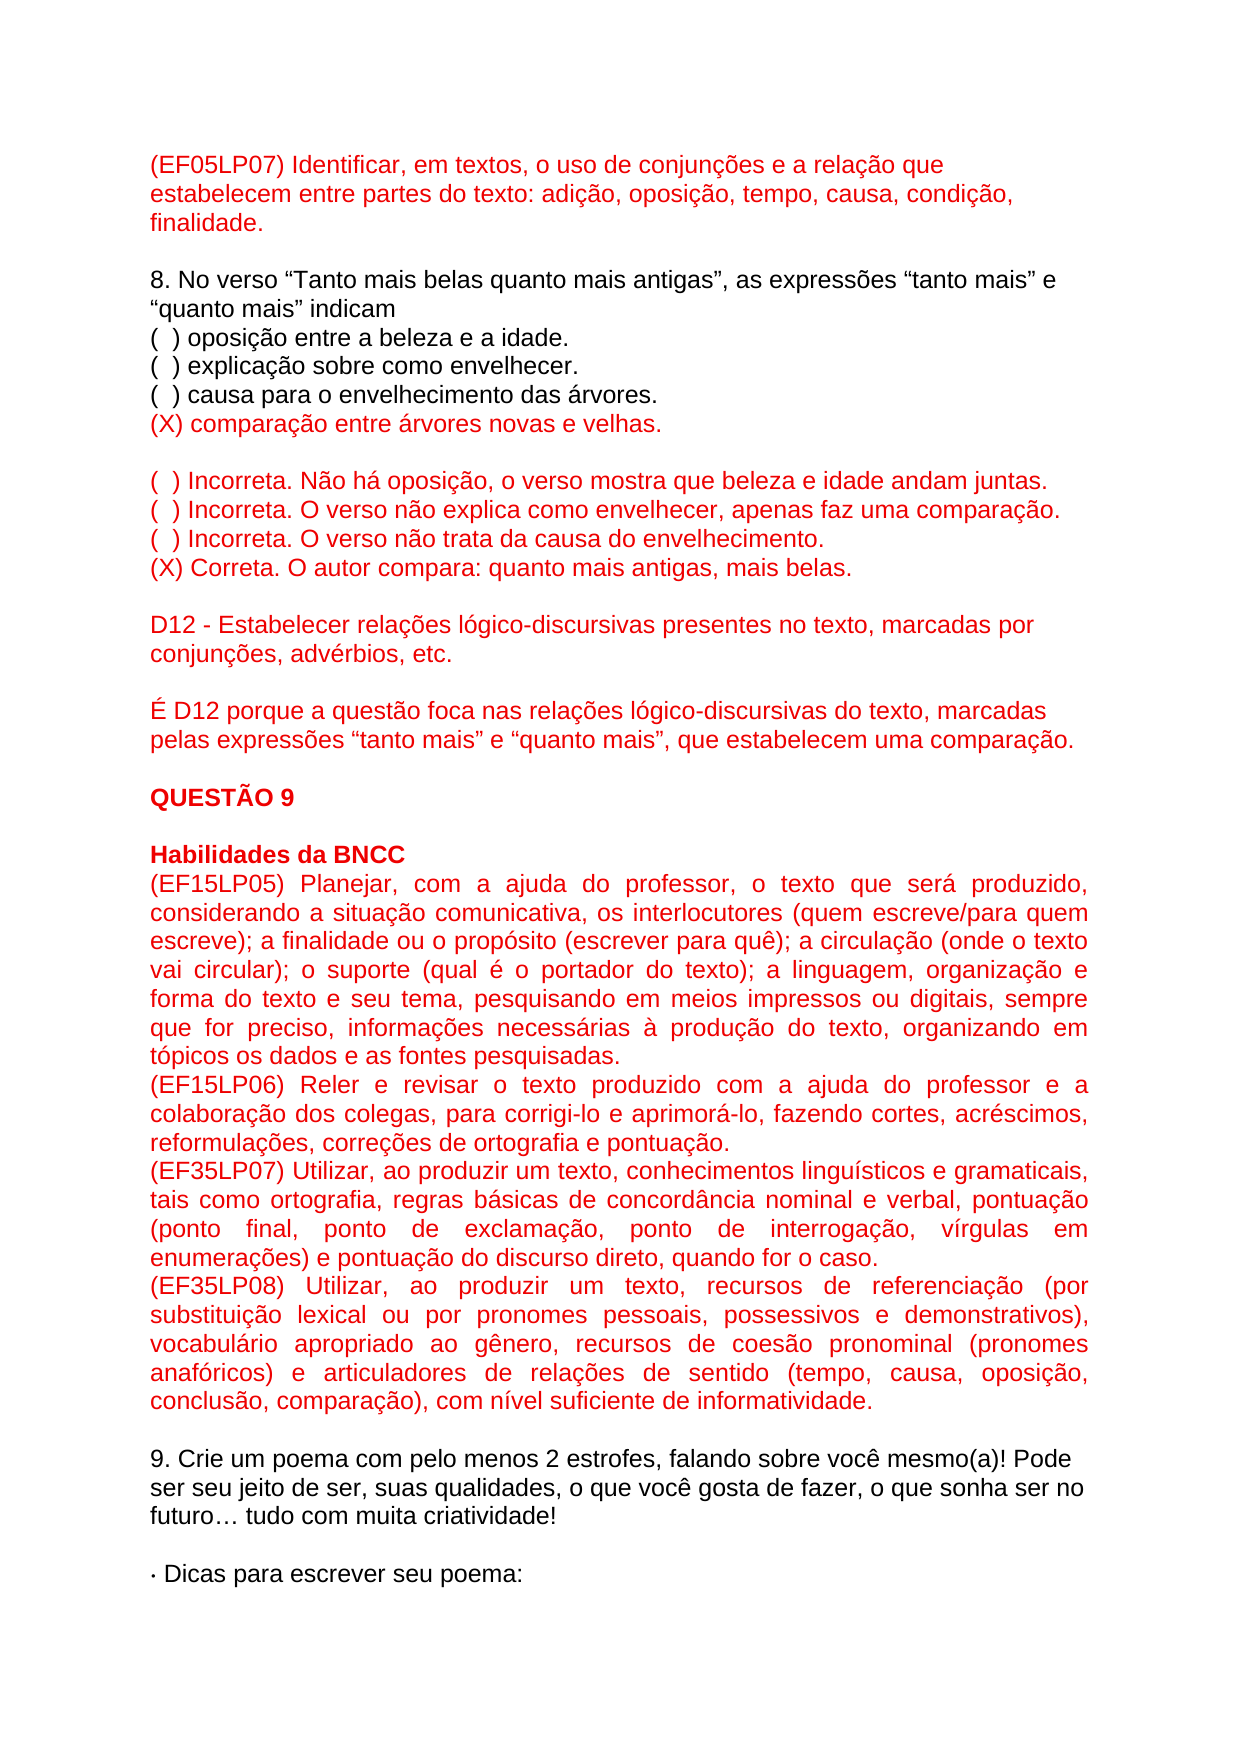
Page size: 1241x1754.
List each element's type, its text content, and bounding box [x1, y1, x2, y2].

text D12 - Estabelecer relações lógico-discursivas presentes no texto, marcadas por conjunções, advérbios, etc. [150, 610, 1090, 667]
text 🧠 Dicas para escrever seu poema: [150, 1559, 1090, 1589]
text (X) Correta. O autor compara: quanto mais antigas, mais belas. [150, 552, 1090, 581]
text É D12 porque a questão foca nas relações lógico-discursivas do texto, marcadas pelas expressões “tanto mais” e “quanto mais”, que estabelecem uma comparação. [150, 696, 1090, 754]
text (EF35LP07) Utilizar, ao produzir um texto, conhecimentos linguísticos e gramaticais, tais como ortografia, regras básicas de concordância nominal e verbal, pontuação (ponto final, ponto de exclamação, ponto de interrogação, vírgulas em enumerações) e pontuação do discurso direto, quando for o caso. [150, 1156, 1090, 1271]
text (EF35LP08) Utilizar, ao produzir um texto, recursos de referenciação (por substituição lexical ou por pronomes pessoais, possessivos e demonstrativos), vocabulário apropriado ao gênero, recursos de coesão pronominal (pronomes anafóricos) e articuladores de relações de sentido (tempo, causa, oposição, conclusão, comparação), com nível suficiente de informatividade. [150, 1271, 1090, 1415]
text QUESTÃO 9 [150, 782, 1090, 811]
text (EF15LP06) Reler e revisar o texto produzido com a ajuda do professor e a colaboração dos colegas, para corrigi-lo e aprimorá-lo, fazendo cortes, acréscimos, reformulações, correções de ortografia e pontuação. [150, 1070, 1090, 1156]
text 8. No verso “Tanto mais belas quanto mais antigas”, as expressões “tanto mais” e “quanto mais” indicam [150, 265, 1090, 322]
text (EF15LP05) Planejar, com a ajuda do professor, o texto que será produzido, considerando a situação comunicativa, os interlocutores (quem escreve/para quem escreve); a finalidade ou o propósito (escrever para quê); a circulação (onde o texto vai circular); o suporte (qual é o portador do texto); a linguagem, organização e forma do texto e seu tema, pesquisando em meios impressos ou digitais, sempre que for preciso, informações necessárias à produção do texto, organizando em tópicos os dados e as fontes pesquisadas. [150, 869, 1090, 1070]
text ( ) Incorreta. O verso não explica como envelhecer, apenas faz uma comparação. [150, 495, 1090, 524]
text ( ) Incorreta. O verso não trata da causa do envelhecimento. [150, 524, 1090, 552]
text 9. Crie um poema com pelo menos 2 estrofes, falando sobre você mesmo(a)! Pode ser seu jeito de ser, suas qualidades, o que você gosta de fazer, o que sonha ser no futuro… tudo com muita criatividade! [150, 1444, 1090, 1530]
text (EF05LP07) Identificar, em textos, o uso de conjunções e a relação que estabelecem entre partes do texto: adição, oposição, tempo, causa, condição, finalidade. [150, 150, 1090, 236]
text Habilidades da BNCC [150, 840, 1090, 869]
text ( ) oposição entre a beleza e a idade. ( ) explicação sobre como envelhecer. ( ) causa para o envelhecimento das árvores. (X) comparação entre árvores novas e velhas. [150, 322, 1090, 437]
text ( ) Incorreta. Não há oposição, o verso mostra que beleza e idade andam juntas. [150, 466, 1090, 495]
